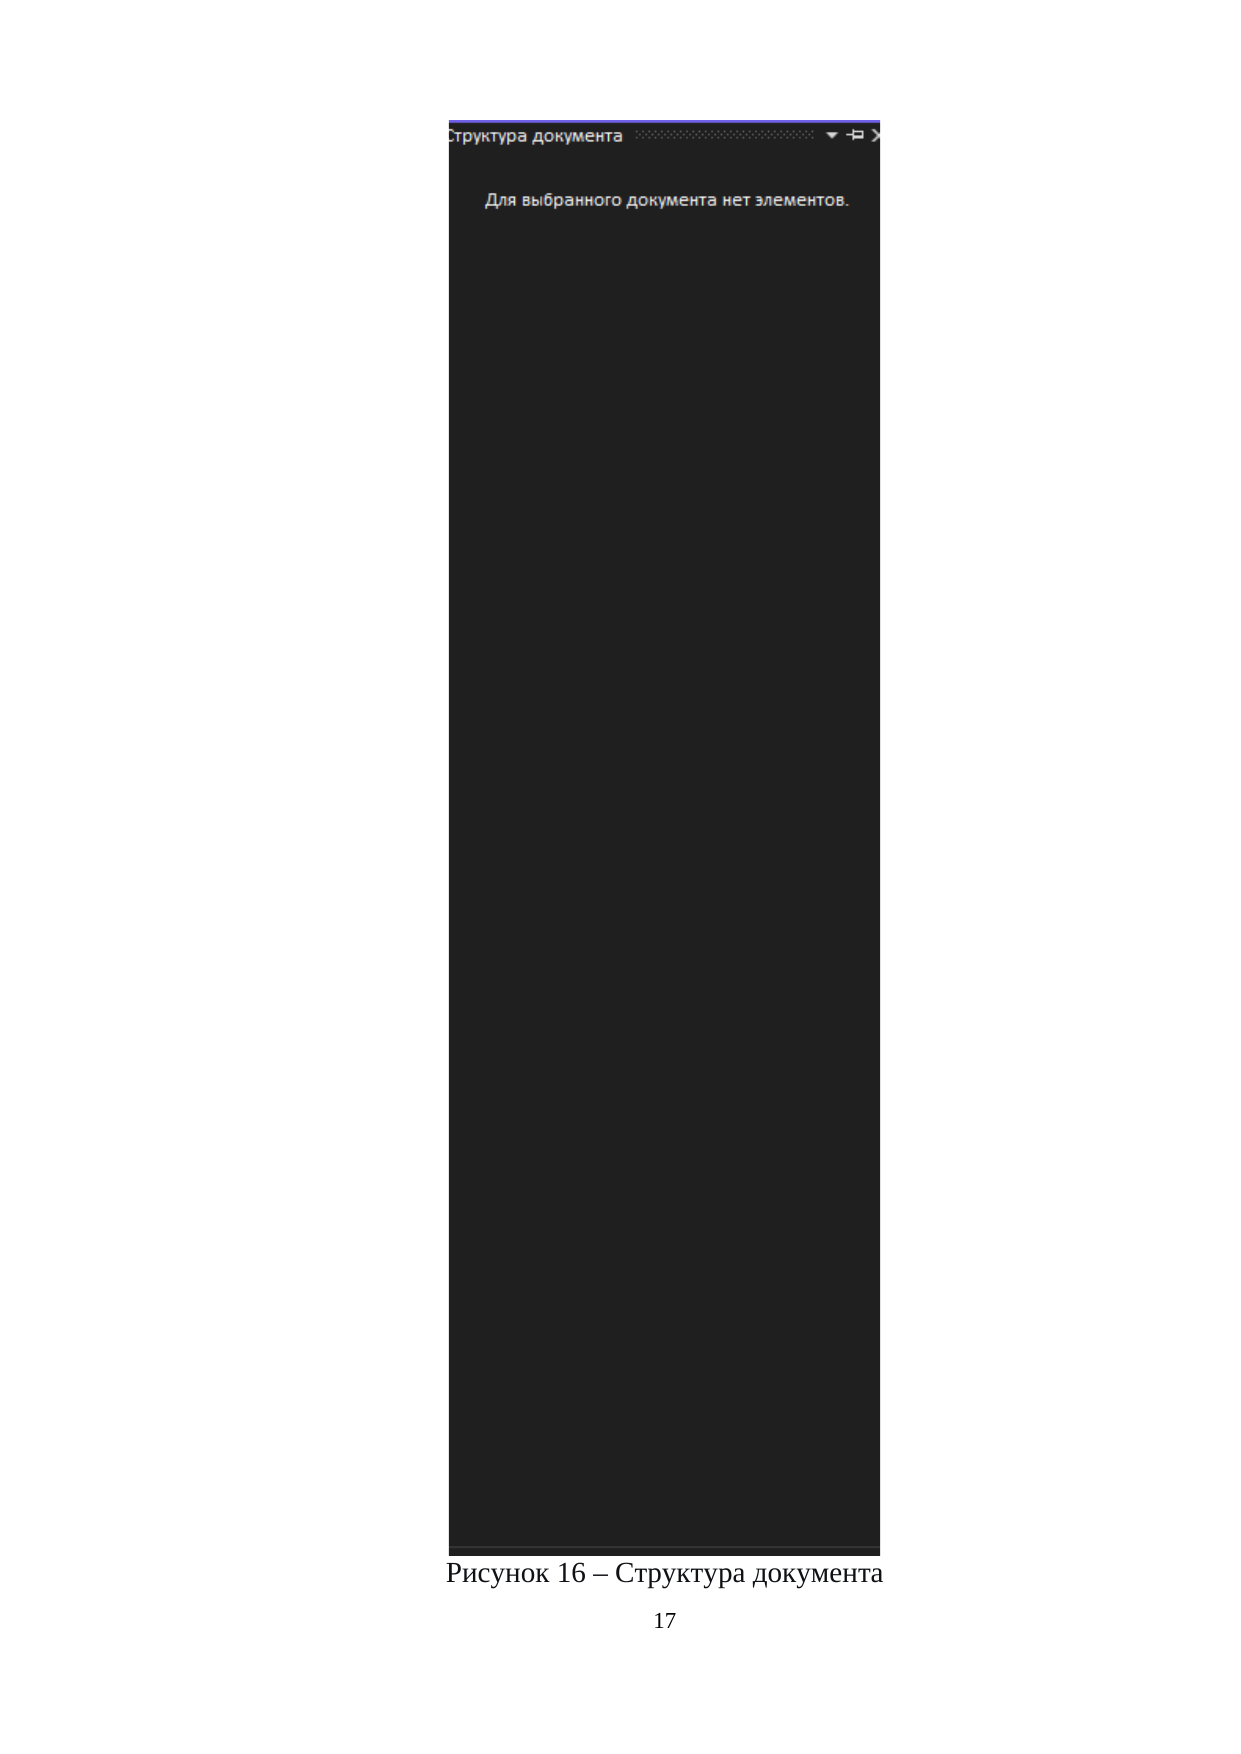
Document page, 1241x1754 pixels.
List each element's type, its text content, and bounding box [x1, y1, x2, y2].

picture [448, 120, 880, 1556]
text Рисунок 16 – Структура документа [177, 1555, 1152, 1589]
